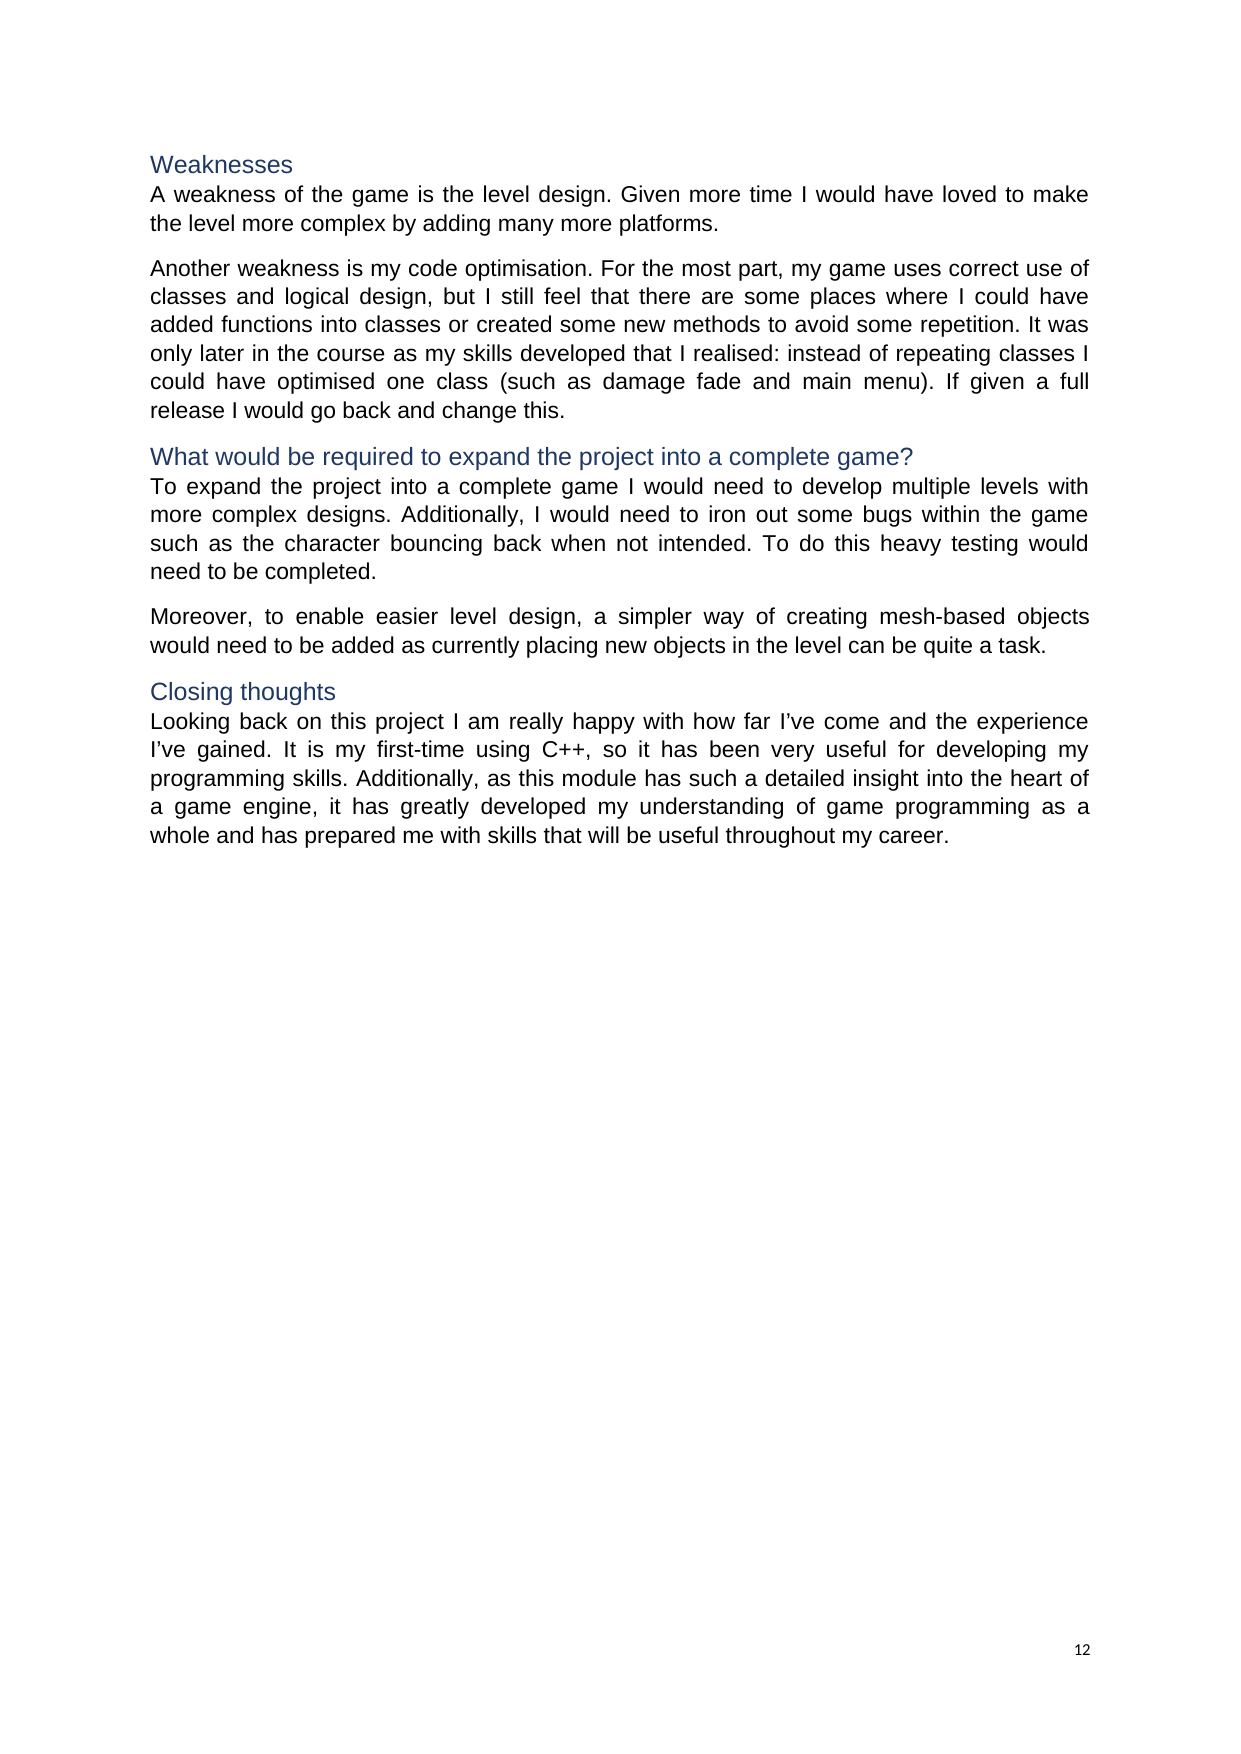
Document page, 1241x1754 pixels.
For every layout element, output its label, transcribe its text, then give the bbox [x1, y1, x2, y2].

subtitle Closing thoughts [150, 677, 1090, 706]
subtitle Weaknesses [150, 150, 1090, 179]
text Another weakness is my code optimisation. For the most part, my game uses correct use of classes and logical design, but I still feel that there are some places where I could have added functions into classes or created some new methods to avoid some repetition. It was only later in the course as my skills developed that I realised: instead of repeating classes I could have optimised one class (such as damage fade and main menu). If given a full release I would go back and change this. [150, 254, 1090, 423]
text Looking back on this project I am really happy with how far I’ve come and the experience I’ve gained. It is my first-time using C++, so it has been very useful for developing my programming skills. Additionally, as this module has such a detailed insight into the heart of a game engine, it has greatly developed my understanding of game programming as a whole and has prepared me with skills that will be useful throughout my career. [150, 708, 1090, 848]
text Moreover, to enable easier level design, a simpler way of creating mesh-based objects would need to be added as currently placing new objects in the level can be quite a task. [150, 603, 1090, 658]
subtitle What would be required to expand the project into a complete game? [150, 442, 1090, 471]
text To expand the project into a complete game I would need to develop multiple levels with more complex designs. Additionally, I would need to iron out some bugs within the game such as the character bouncing back when not intended. To do this heavy testing would need to be completed. [150, 473, 1090, 584]
text A weakness of the game is the level design. Given more time I would have loved to make the level more complex by adding many more platforms. [150, 181, 1090, 236]
